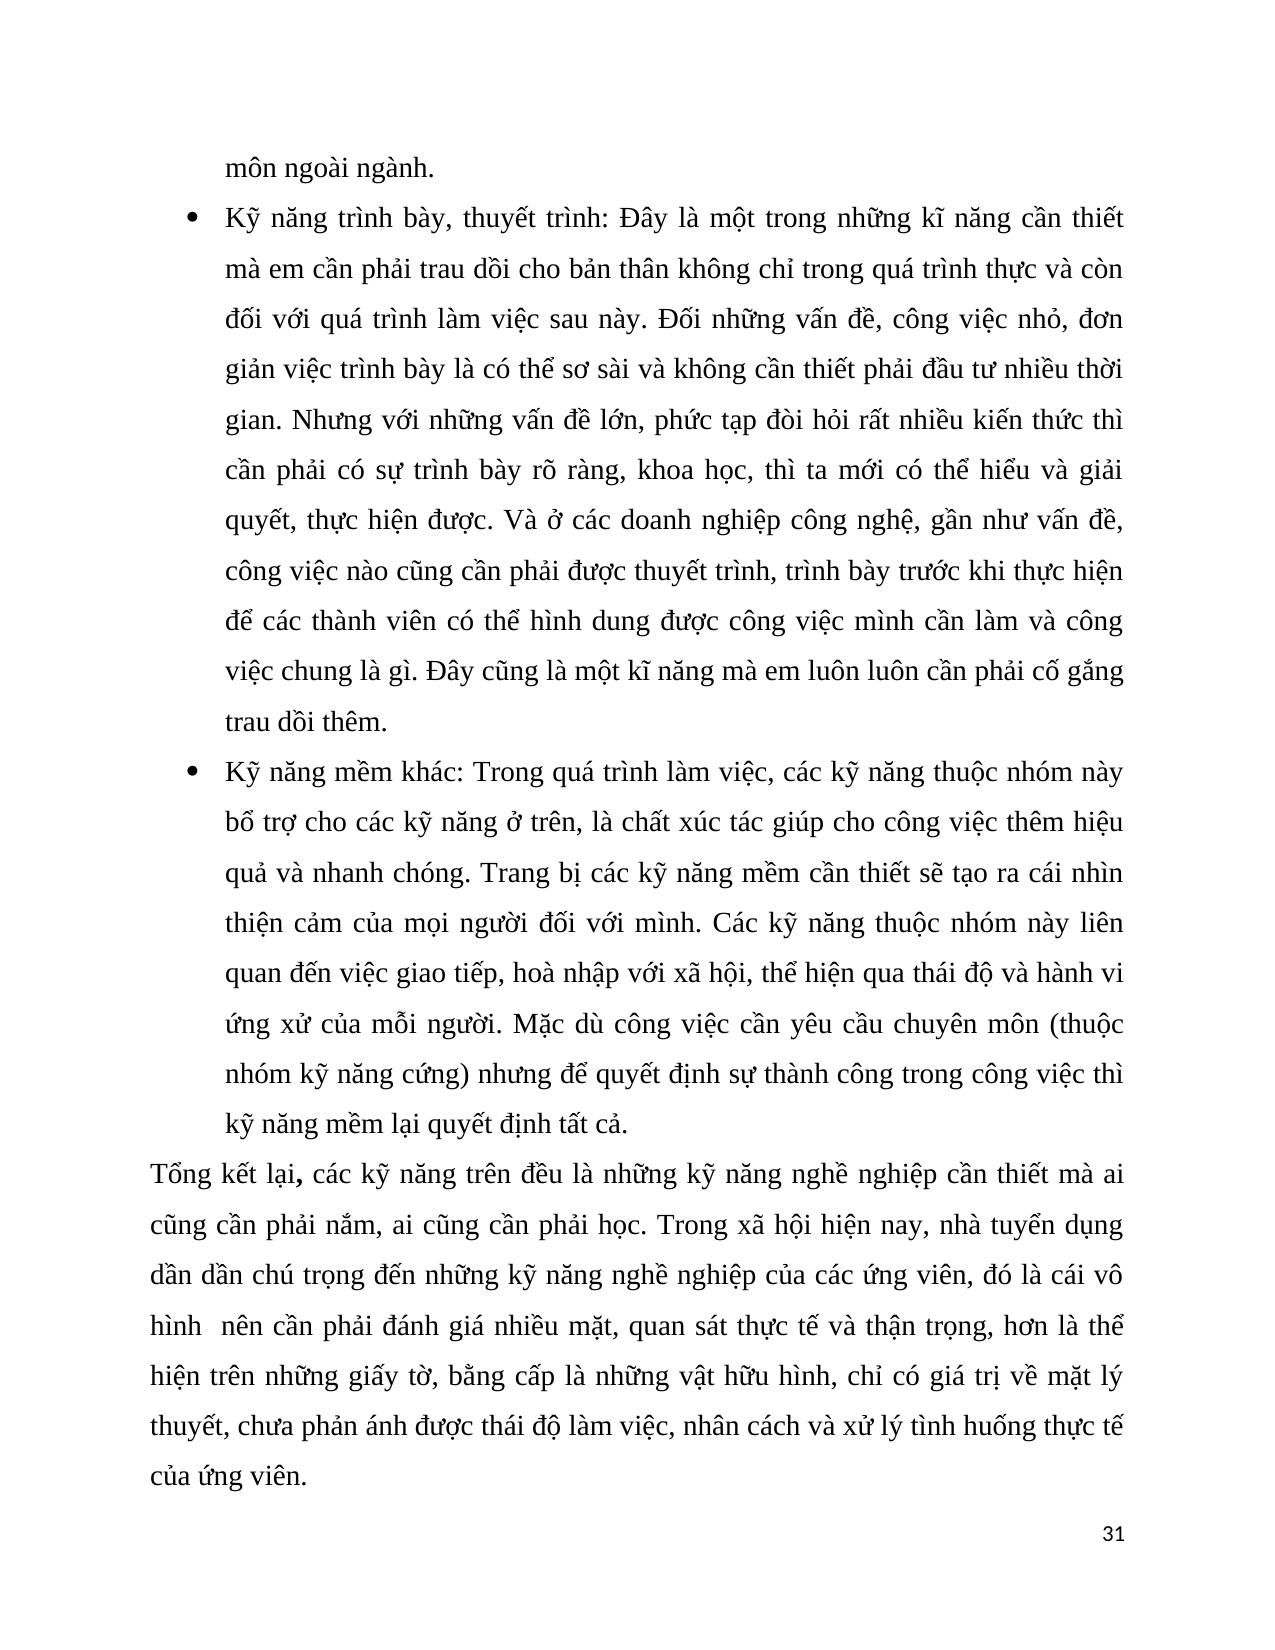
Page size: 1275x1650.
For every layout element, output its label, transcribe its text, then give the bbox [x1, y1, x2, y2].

list Kỹ năng mềm khác: Trong quá trình làm việc, các kỹ năng thuộc nhóm này bổ trợ cho các kỹ năng ở trên, là chất xúc tác giúp cho công việc thêm hiệu quả và nhanh chóng. Trang bị các kỹ năng mềm cần thiết sẽ tạo ra cái nhìn thiện cảm của mọi người đối với mình. Các kỹ năng thuộc nhóm này liên quan đến việc giao tiếp, hoà nhập với xã hội, thể hiện qua thái độ và hành vi ứng xử của mỗi người. Mặc dù công việc cần yêu cầu chuyên môn (thuộc nhóm kỹ năng cứng) nhưng để quyết định sự thành công trong công việc thì kỹ năng mềm lại quyết định tất cả. [187, 754, 1125, 1140]
list Kỹ năng trình bày, thuyết trình: Đây là một trong những kĩ năng cần thiết mà em cần phải trau dồi cho bản thân không chỉ trong quá trình thực và còn đối với quá trình làm việc sau này. Đối những vấn đề, công việc nhỏ, đơn giản việc trình bày là có thể sơ sài và không cần thiết phải đầu tư nhiều thời gian. Nhưng với những vấn đề lớn, phức tạp đòi hỏi rất nhiều kiến thức thì cần phải có sự trình bày rõ ràng, khoa học, thì ta mới có thể hiểu và giải quyết, thực hiện được. Và ở các doanh nghiệp công nghệ, gần như vấn đề, công việc nào cũng cần phải được thuyết trình, trình bày trước khi thực hiện để các thành viên có thể hình dung được công việc mình cần làm và công việc chung là gì. Đây cũng là một kĩ năng mà em luôn luôn cần phải cố gắng trau dồi thêm. [187, 200, 1125, 737]
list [187, 150, 1125, 183]
text Tổng kết lại, các kỹ năng trên đều là những kỹ năng nghề nghiệp cần thiết mà ai cũng cần phải nắm, ai cũng cần phải học. Trong xã hội hiện nay, nhà tuyển dụng dần dần chú trọng đến những kỹ năng nghề nghiệp của các ứng viên, đó là cái vô hình nên cần phải đánh giá nhiều mặt, quan sát thực tế và thận trọng, hơn là thể hiện trên những giấy tờ, bằng cấp là những vật hữu hình, chỉ có giá trị về mặt lý thuyết, chưa phản ánh được thái độ làm việc, nhân cách và xử lý tình huống thực tế của ứng viên. [150, 1157, 1125, 1492]
